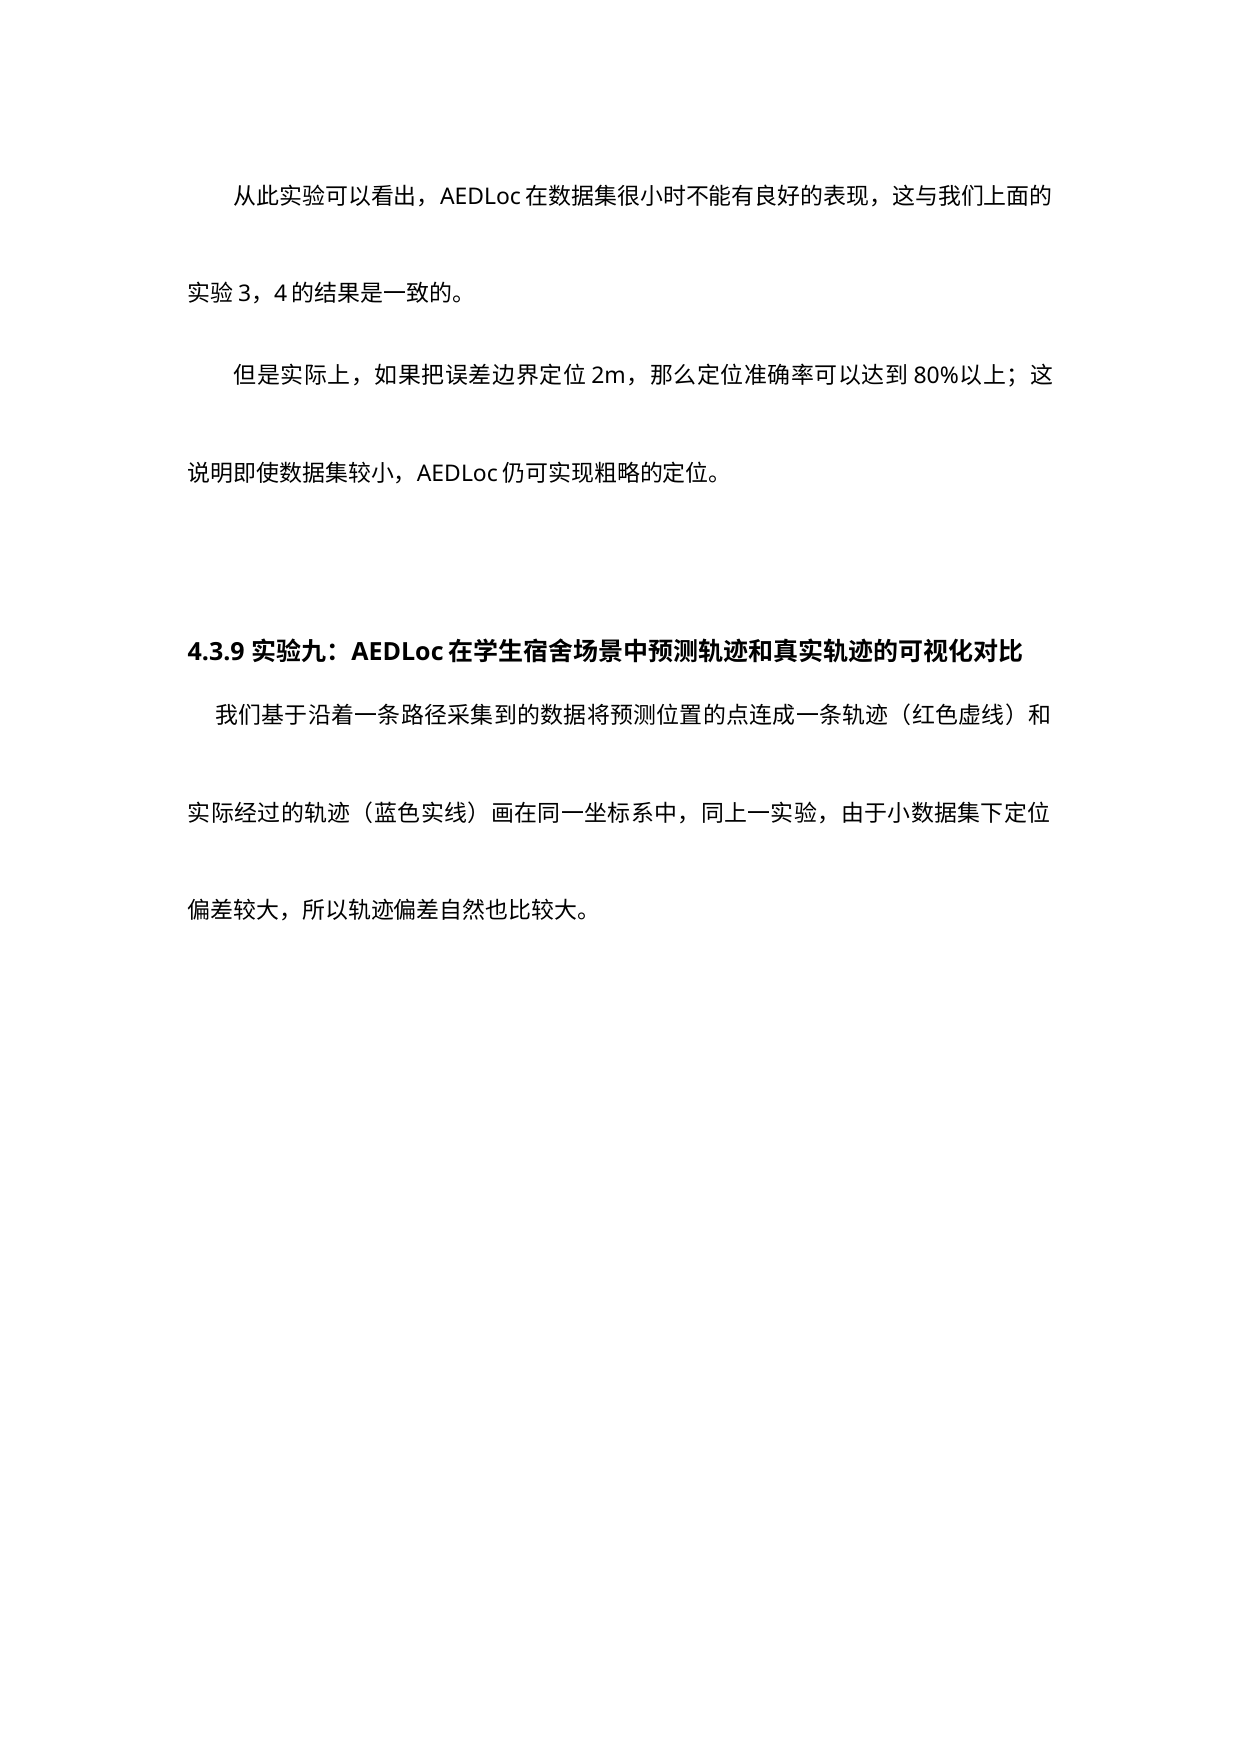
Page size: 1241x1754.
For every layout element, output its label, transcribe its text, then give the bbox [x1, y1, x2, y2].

text 但是实际上，如果把误差边界定位2m，那么定位准确率可以达到80%以上；这说明即使数据集较小，AEDLoc仍可实现粗略的定位。 [187, 341, 1053, 504]
text 4.3.9 实验九：AEDLoc在学生宿舍场景中预测轨迹和真实轨迹的可视化对比 [187, 617, 1053, 682]
text 我们基于沿着一条路径采集到的数据将预测位置的点连成一条轨迹（红色虚线）和实际经过的轨迹（蓝色实线）画在同一坐标系中，同上一实验，由于小数据集下定位偏差较大，所以轨迹偏差自然也比较大。 [187, 682, 1053, 942]
text 从此实验可以看出，AEDLoc在数据集很小时不能有良好的表现，这与我们上面的实验3，4的结果是一致的。 [187, 162, 1053, 324]
